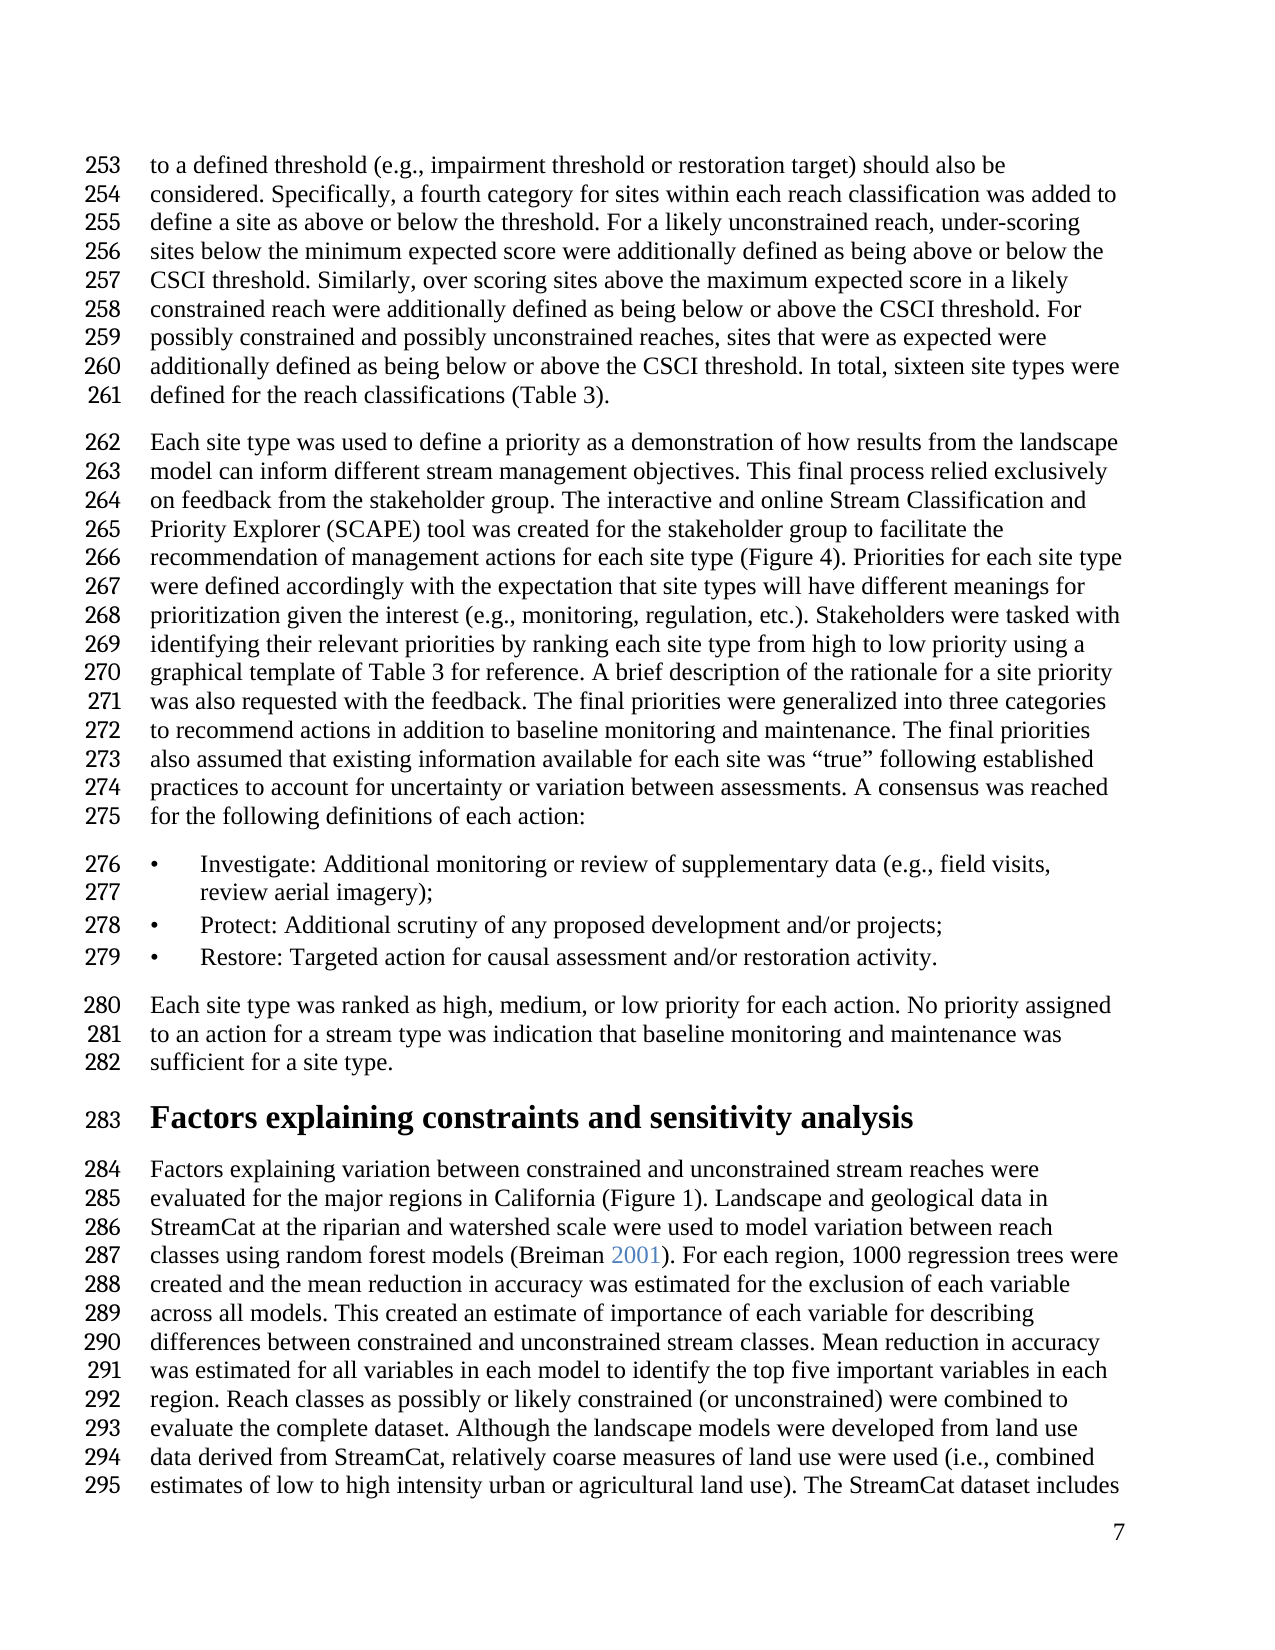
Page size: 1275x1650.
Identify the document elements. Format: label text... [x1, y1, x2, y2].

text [150, 150, 1125, 409]
list Investigate: Additional monitoring or review of supplementary data (e.g., field visits, review aerial imagery); [150, 849, 1125, 906]
list Restore: Targeted action for causal assessment and/or restoration activity. [150, 942, 1125, 971]
text Each site type was ranked as high, medium, or low priority for each action. No priority assigned to an action for a stream type was indication that baseline monitoring and maintenance was sufficient for a site type. [150, 990, 1125, 1076]
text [150, 1154, 1125, 1499]
text Each site type was used to define a priority as a demonstration of how results from the landscape model can inform different stream management objectives. This final process relied exclusively on feedback from the stakeholder group. The interactive and online Stream Classification and Priority Explorer (SCAPE) tool was created for the stakeholder group to facilitate the recommendation of management actions for each site type (Figure 4). Priorities for each site type were defined accordingly with the expectation that site types will have different meanings for prioritization given the interest (e.g., monitoring, regulation, etc.). Stakeholders were tasked with identifying their relevant priorities by ranking each site type from high to low priority using a graphical template of Table 3 for reference. A brief description of the rationale for a site priority was also requested with the feedback. The final priorities were generalized into three categories to recommend actions in addition to baseline monitoring and maintenance. The final priorities also assumed that existing information available for each site was “true” following established practices to account for uncertainty or variation between assessments. A consensus was reached for the following definitions of each action: [150, 427, 1125, 830]
subtitle Factors explaining constraints and sensitivity analysis [150, 1097, 1125, 1135]
list Protect: Additional scrutiny of any proposed development and/or projects; [150, 910, 1125, 939]
